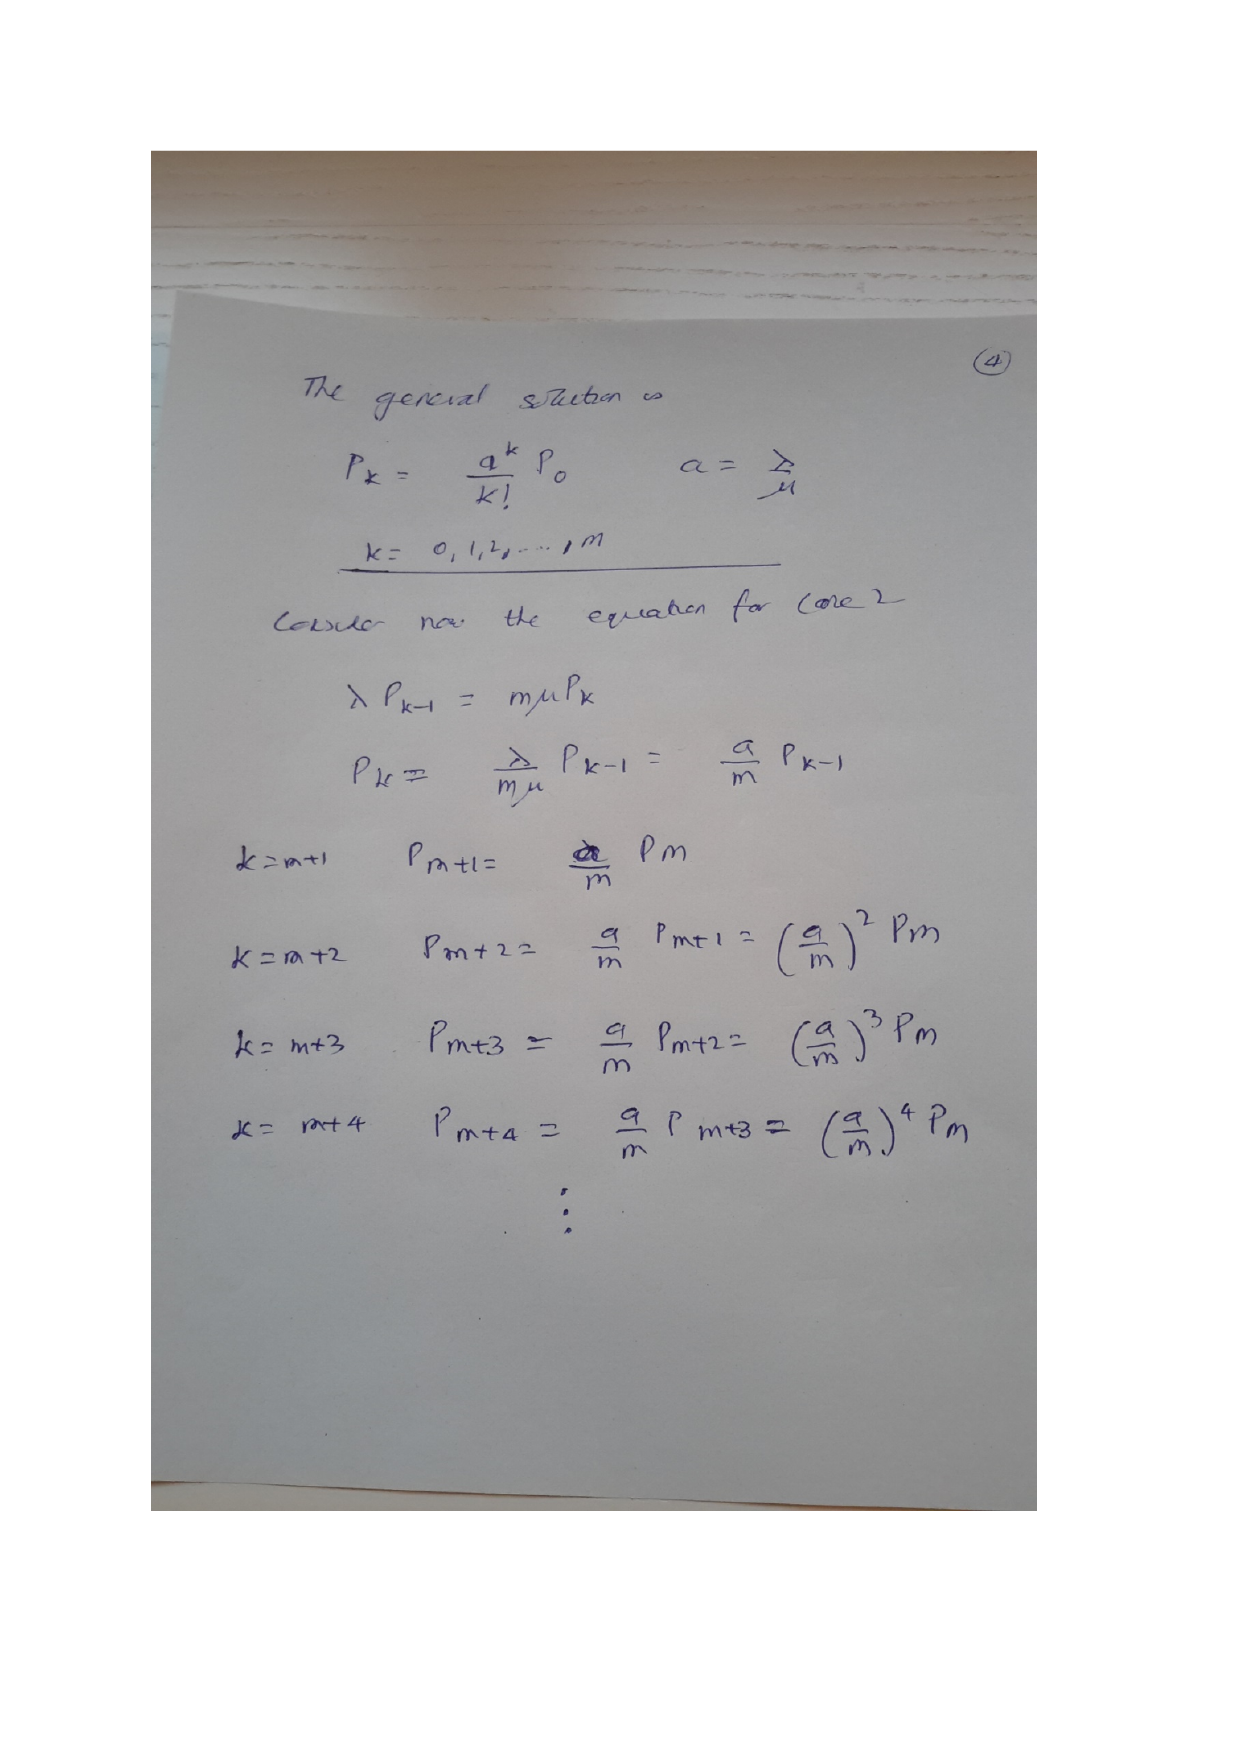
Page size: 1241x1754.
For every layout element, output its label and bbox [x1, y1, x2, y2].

picture [152, 152, 1037, 1511]
